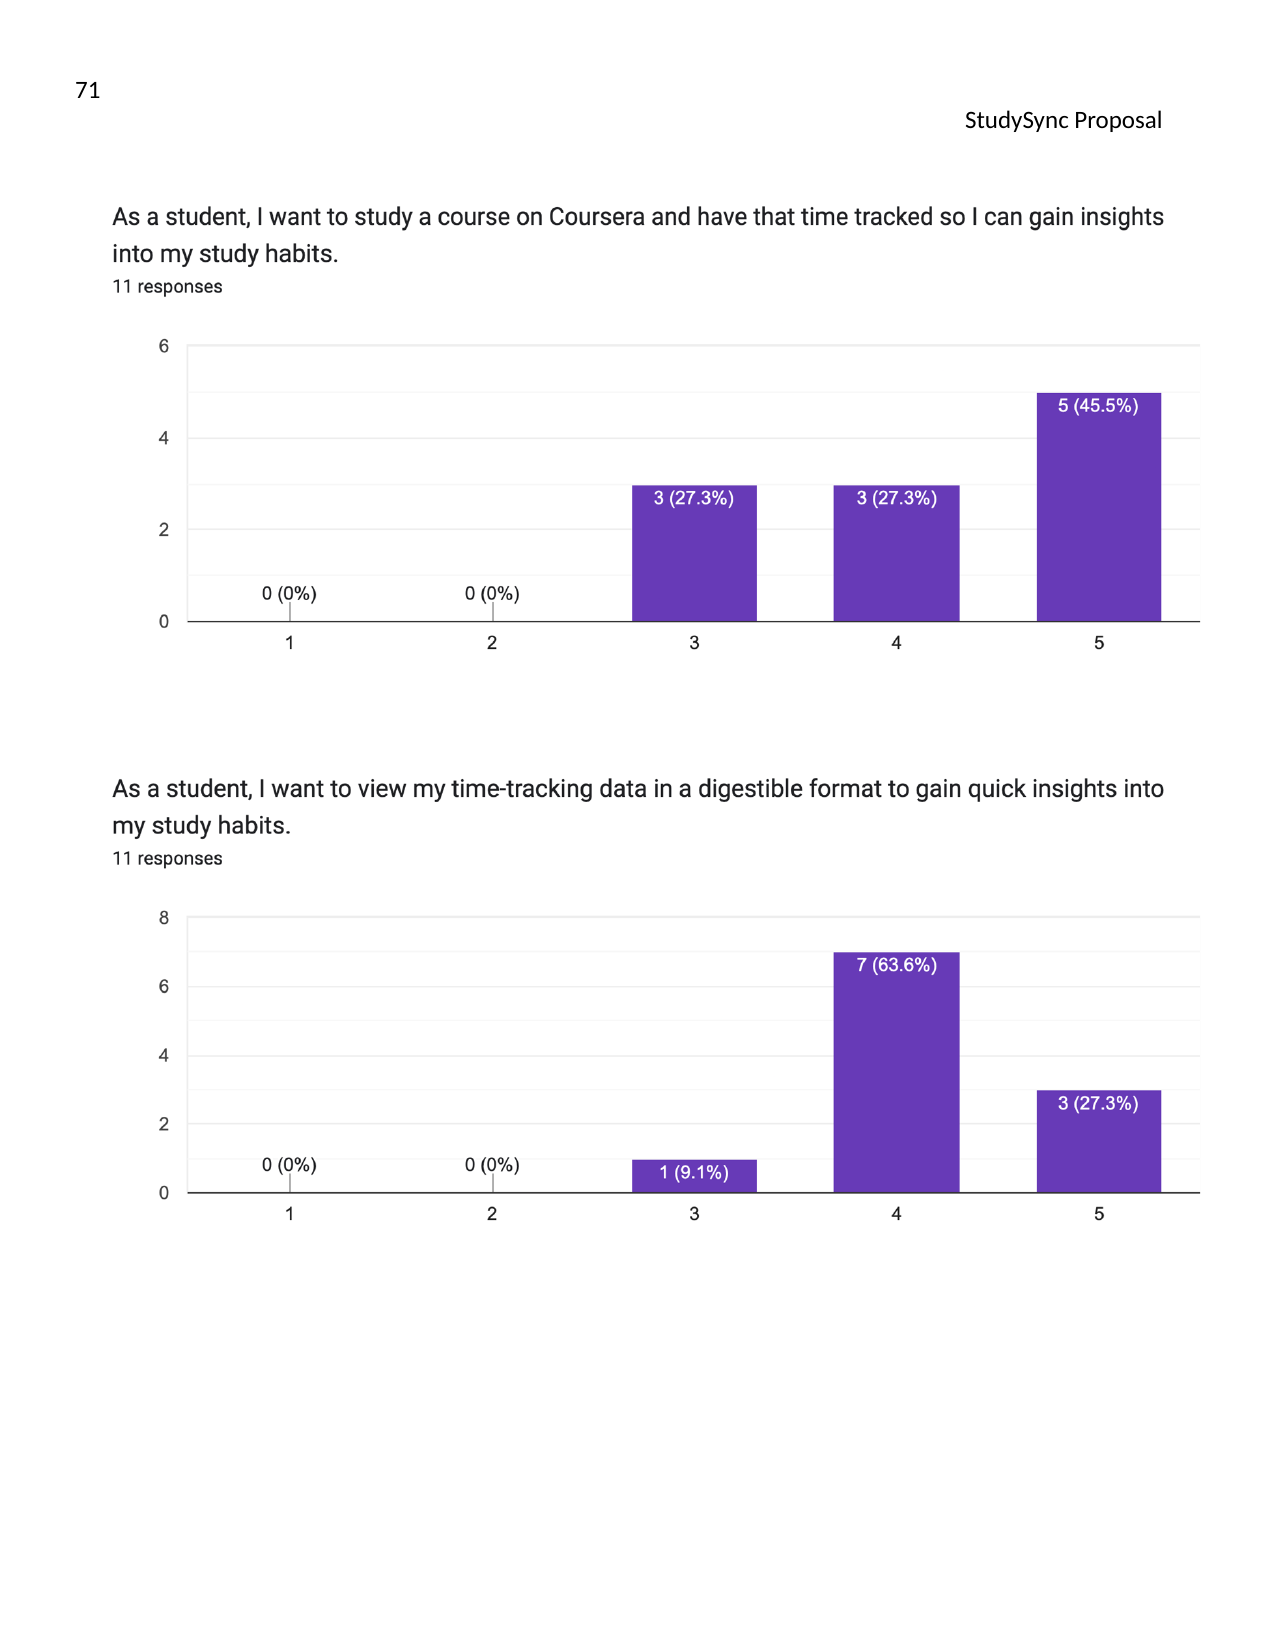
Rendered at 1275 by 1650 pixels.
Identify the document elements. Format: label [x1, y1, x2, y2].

picture [75, 163, 1200, 1307]
